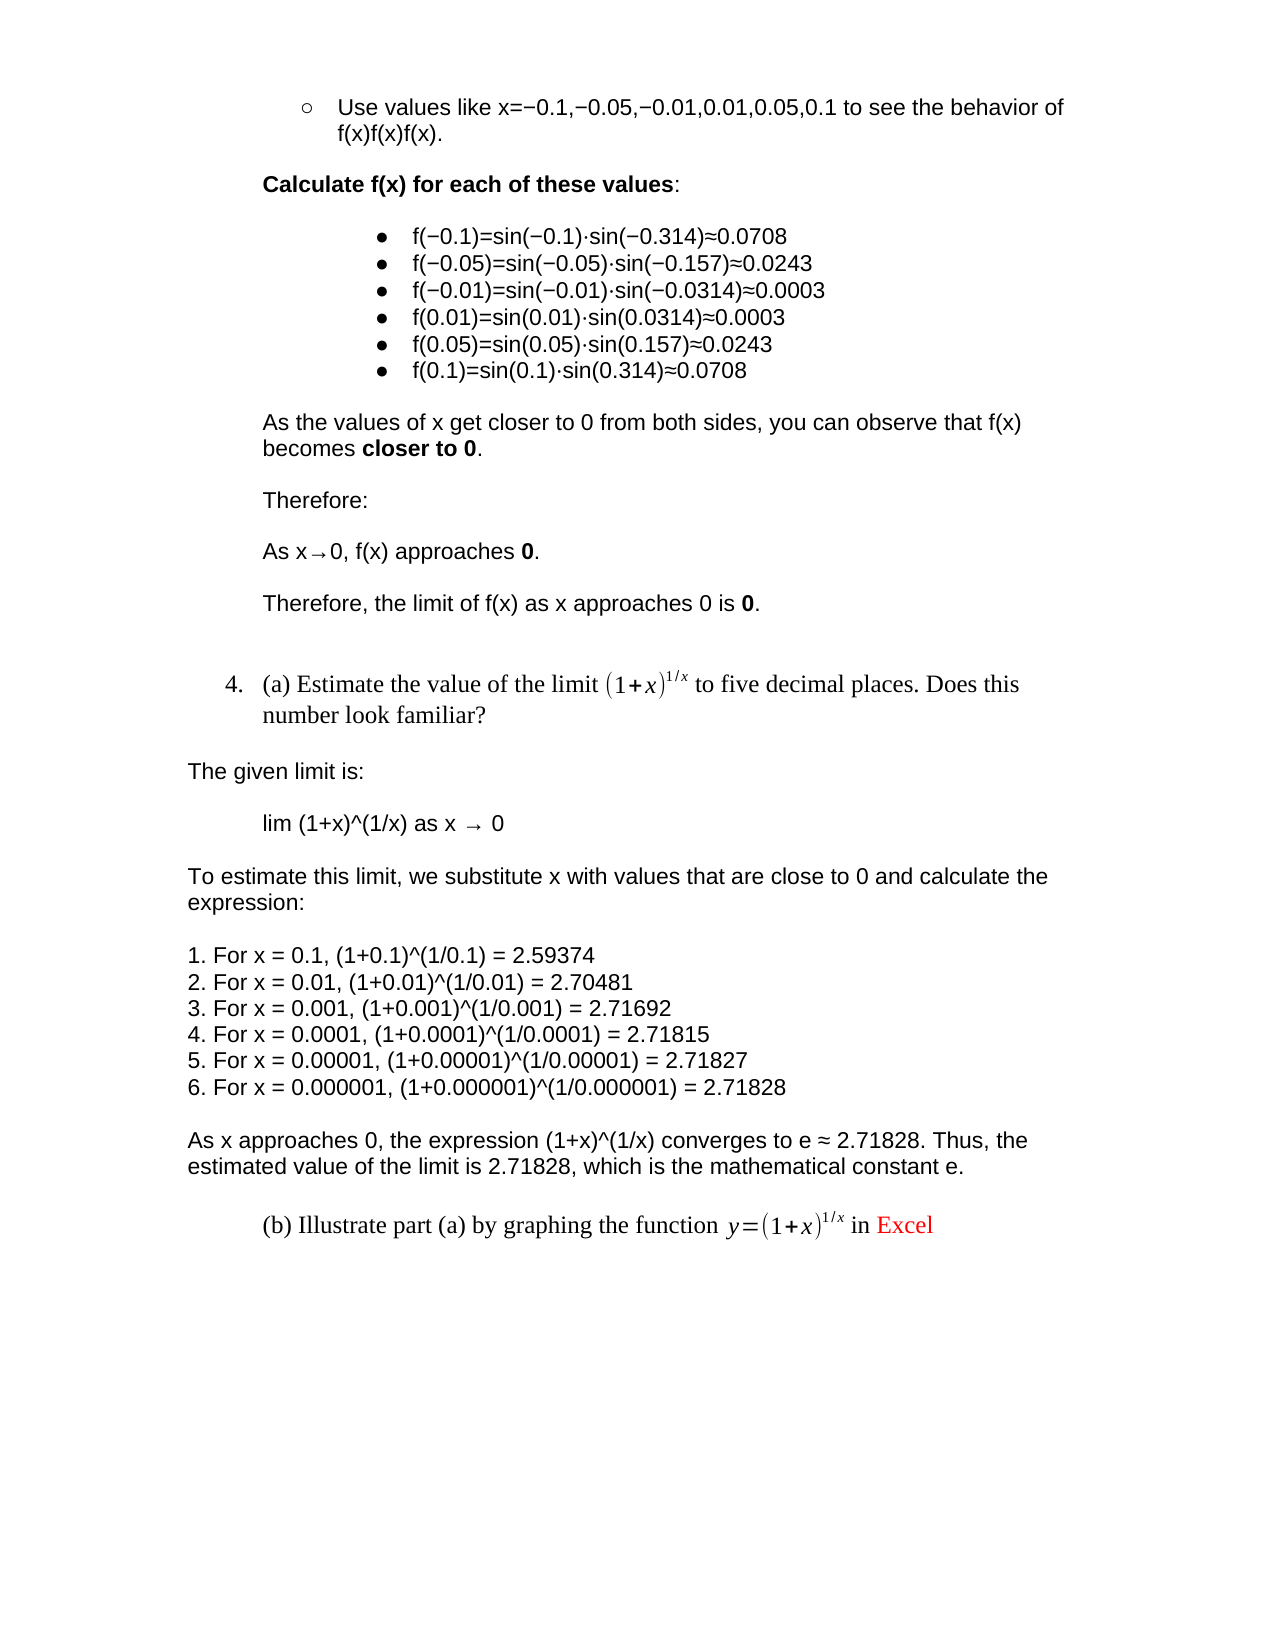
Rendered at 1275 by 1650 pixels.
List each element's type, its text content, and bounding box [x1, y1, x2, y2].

text Calculate f(x) for each of these values: [262, 171, 1097, 198]
text (b) Illustrate part (a) by graphing the function in Excel [262, 1208, 1097, 1241]
list (a) Estimate the value of the limit to five decimal places. Does this number look familiar? [225, 667, 1097, 729]
text As the values of x get closer to 0 from both sides, you can observe that f(x) becomes closer to 0. [262, 409, 1097, 462]
text 0. [262, 538, 1097, 564]
text Therefore: [262, 487, 1097, 513]
text Therefore, the limit of f(x) as x approaches 0 is 0. [262, 589, 1097, 616]
